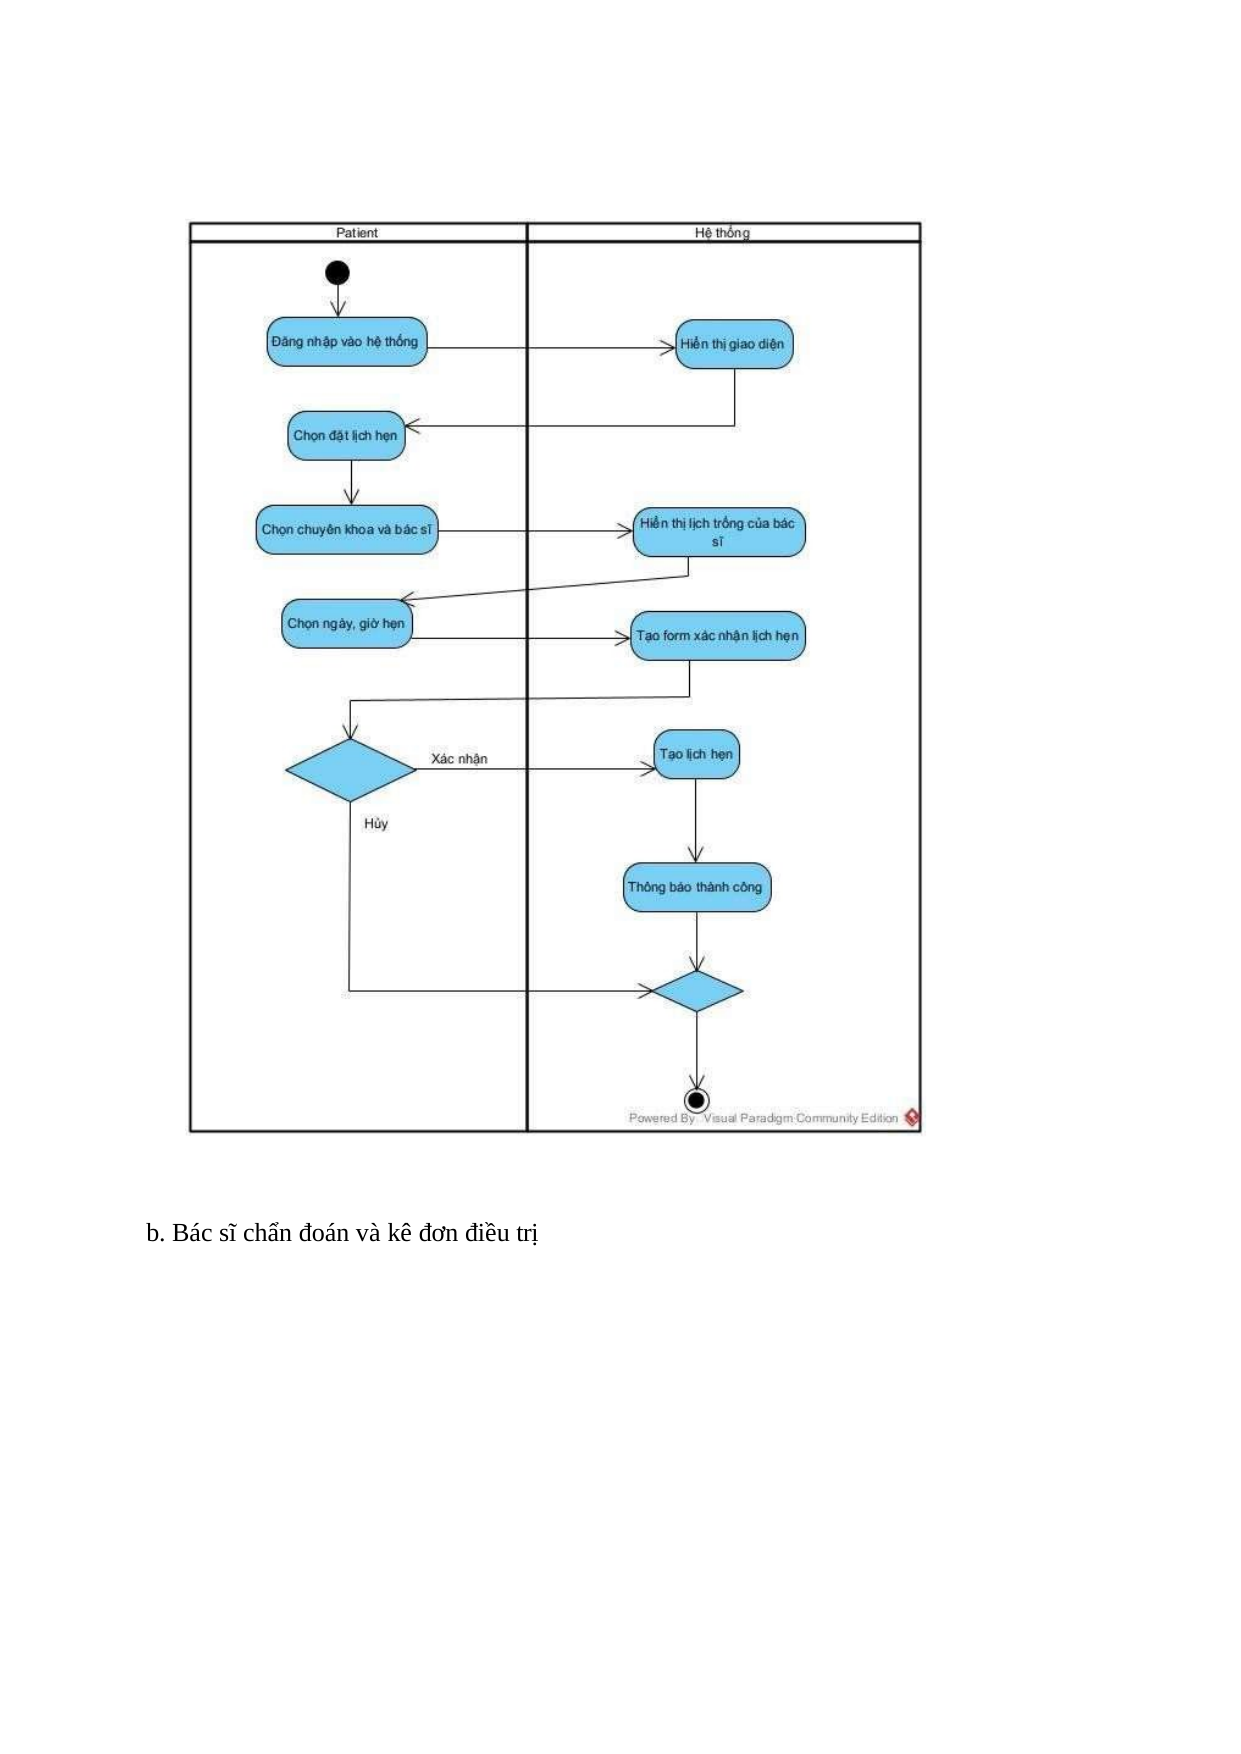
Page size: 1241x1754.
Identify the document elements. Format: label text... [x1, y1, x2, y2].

list Bác sĩ chẩn đoán và kê đơn điều trị [146, 1217, 1166, 1247]
picture [185, 218, 927, 1137]
